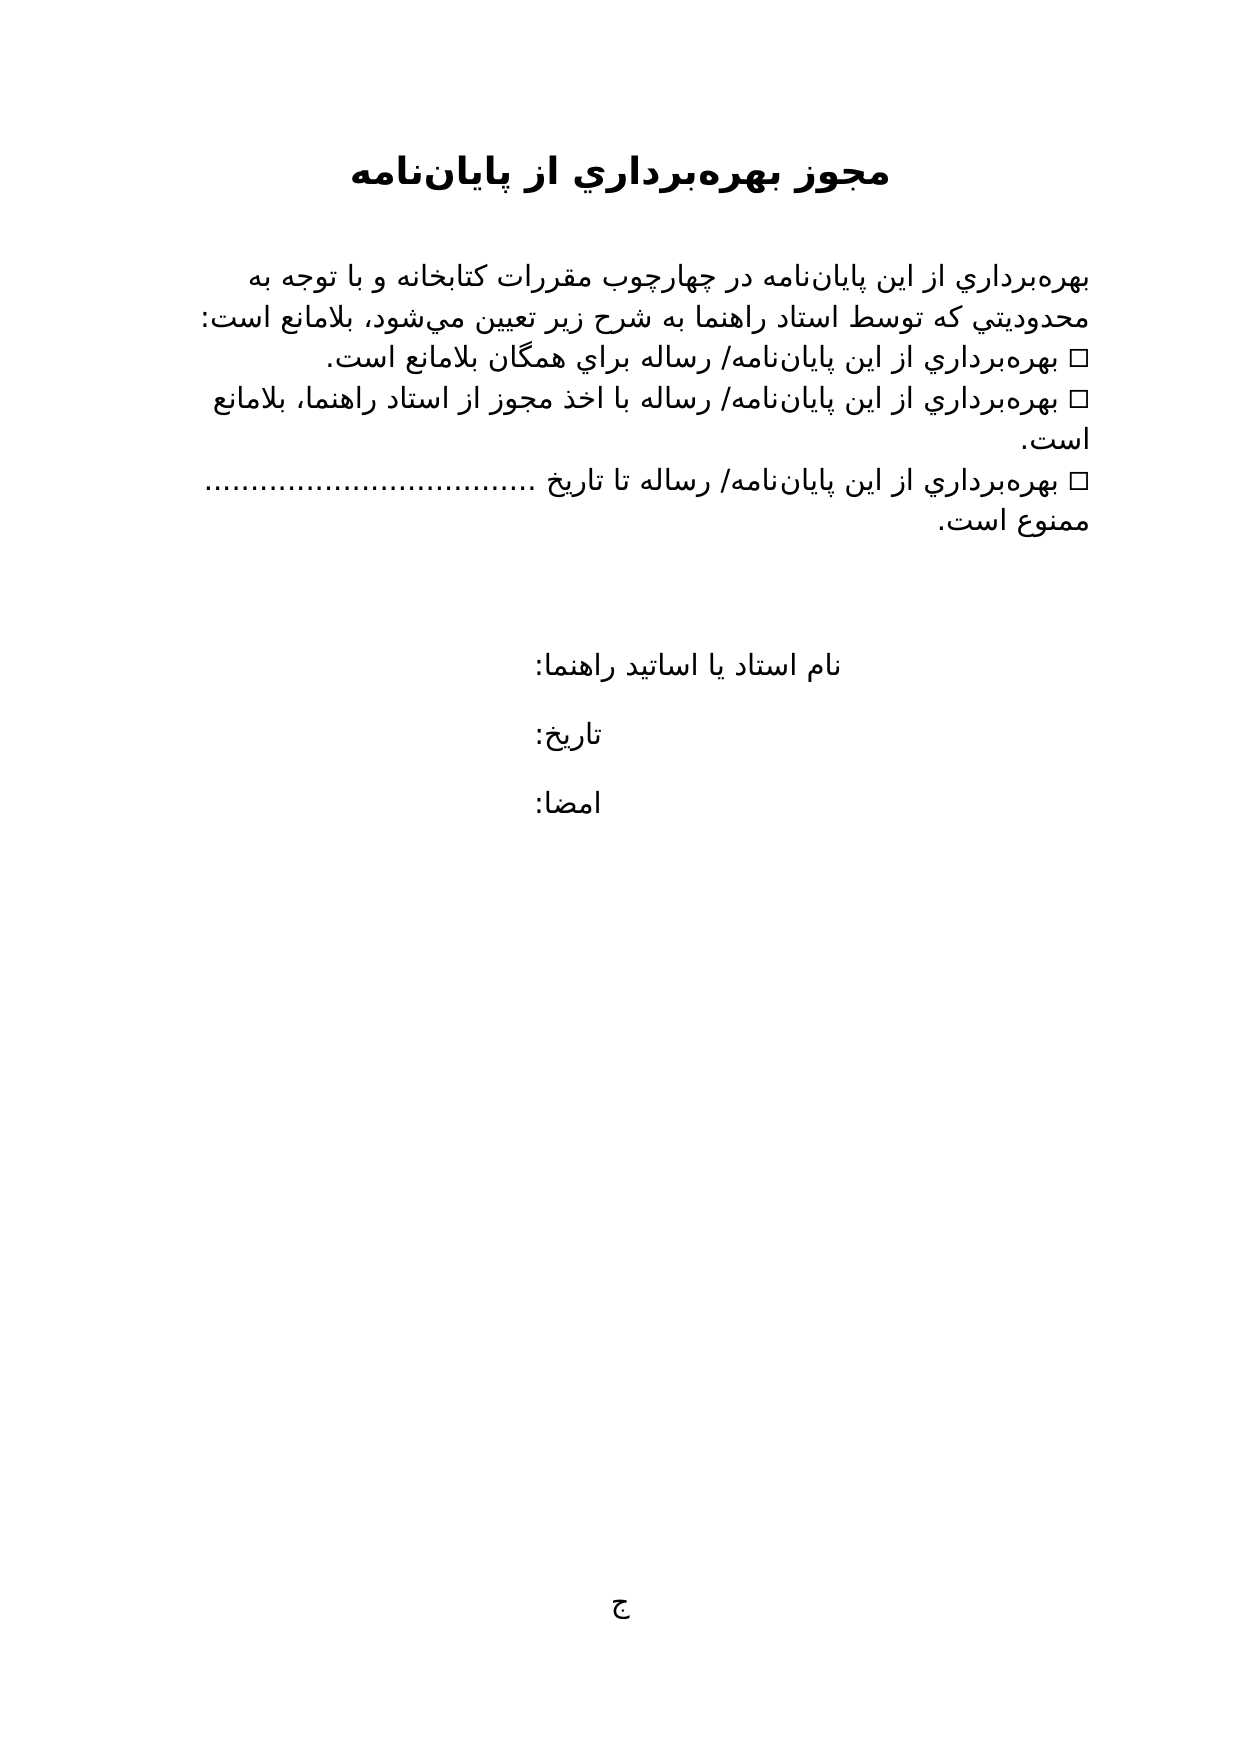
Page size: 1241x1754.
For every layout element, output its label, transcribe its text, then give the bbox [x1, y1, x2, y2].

text نام استاد يا اساتيد راهنما: [150, 648, 1090, 682]
text بهره‌برداري از اين پايان‌نامه/ رساله با اخذ مجوز از استاد راهنما، بلامانع است. [150, 382, 1090, 456]
text بهره‌برداري از اين پايان‌نامه/ رساله تا تاريخ .................................... ممنوع است. [150, 463, 1090, 538]
text بهره‌برداري از اين پايان‌نامه/ رساله براي همگان بلامانع است. [150, 341, 1090, 375]
text تاريخ: [150, 717, 1090, 751]
text بهره‌برداري از اين پايان‌نامه در چهارچوب مقررات كتابخانه و با توجه به محدوديتي كه توسط استاد راهنما به شرح زير تعيين مي‌شود، بلامانع است: [150, 259, 1090, 334]
text امضا: [150, 787, 1090, 821]
title مجوز بهره‌برداري از پايان‌نامه [150, 150, 1090, 194]
